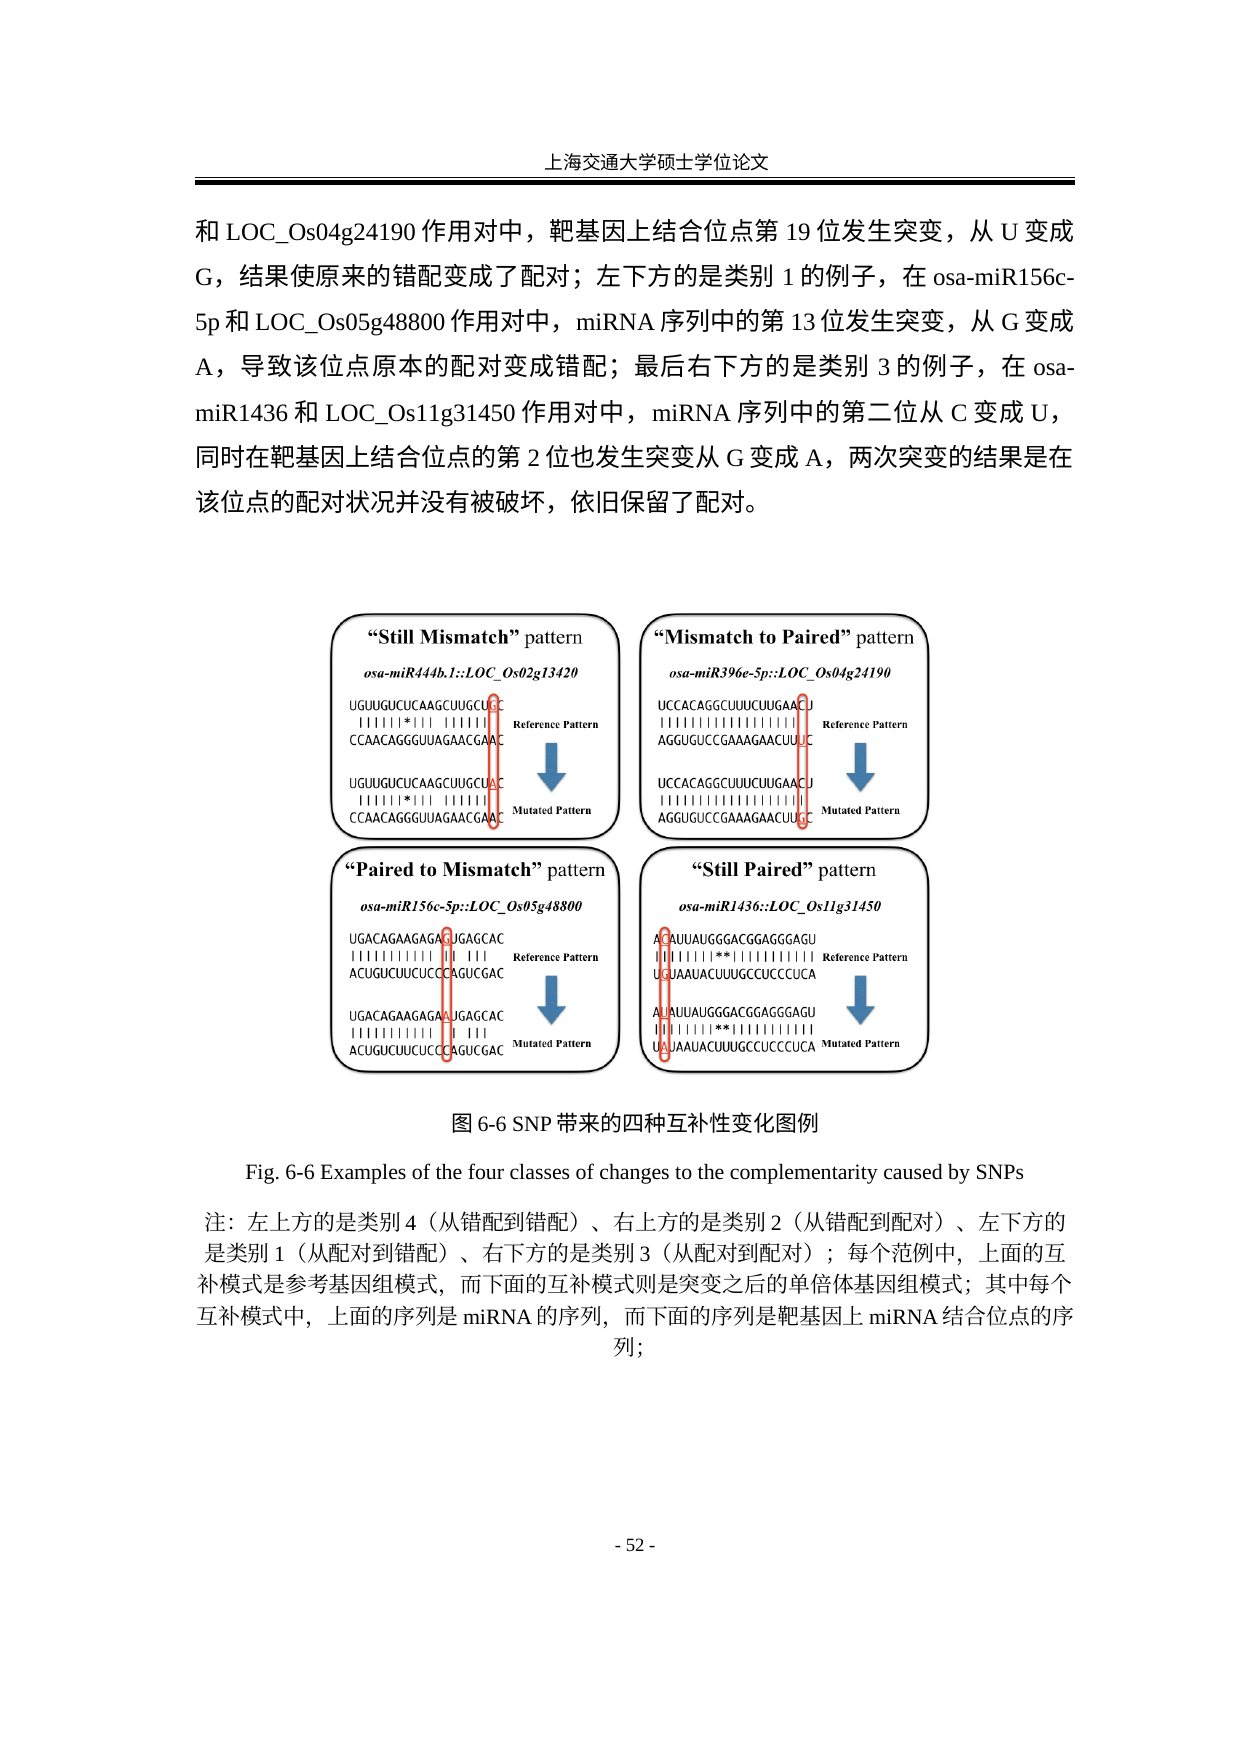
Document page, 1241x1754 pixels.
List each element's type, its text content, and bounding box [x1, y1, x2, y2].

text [195, 211, 1075, 519]
text 注：左上方的是类别4（从错配到错配）、右上方的是类别2（从错配到配对）、左下方的是类别1（从配对到错配）、右下方的是类别3（从配对到配对）；每个范例中，上面的互补模式是参考基因组模式，而下面的互补模式则是突变之后的单倍体基因组模式；其中每个互补模式中，上面的序列是miRNA的序列，而下面的序列是靶基因上miRNA结合位点的序列； [195, 1205, 1075, 1362]
picture [320, 605, 950, 1079]
text Fig. 6-6 Examples of the four classes of changes to the complementarity caused by SNPs [195, 1159, 1075, 1184]
text 图6-6 SNP带来的四种互补性变化图例 [195, 1106, 1075, 1138]
